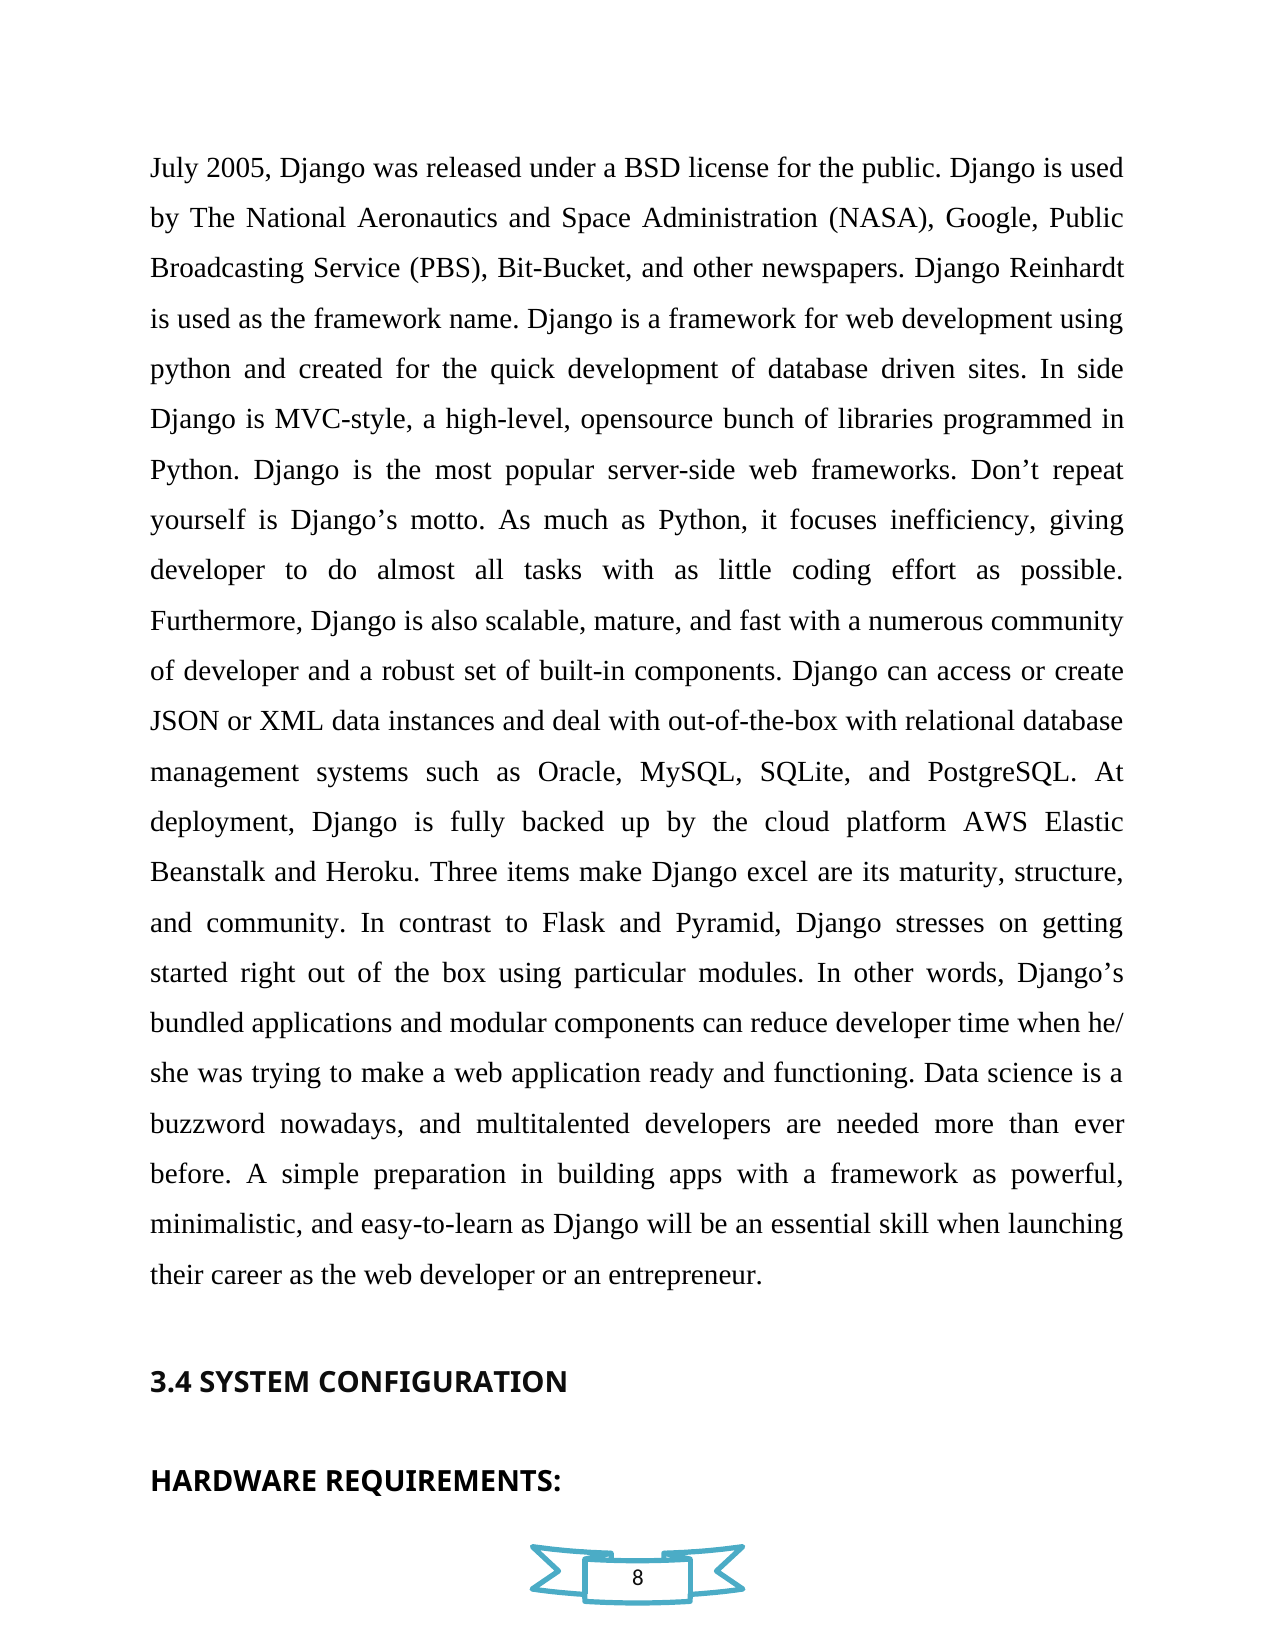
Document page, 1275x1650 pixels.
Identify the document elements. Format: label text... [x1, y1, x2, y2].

text HARDWARE REQUIREMENTS: [150, 1460, 1125, 1500]
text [150, 150, 1125, 1290]
subtitle 3.4 SYSTEM CONFIGURATION [150, 1362, 1125, 1401]
